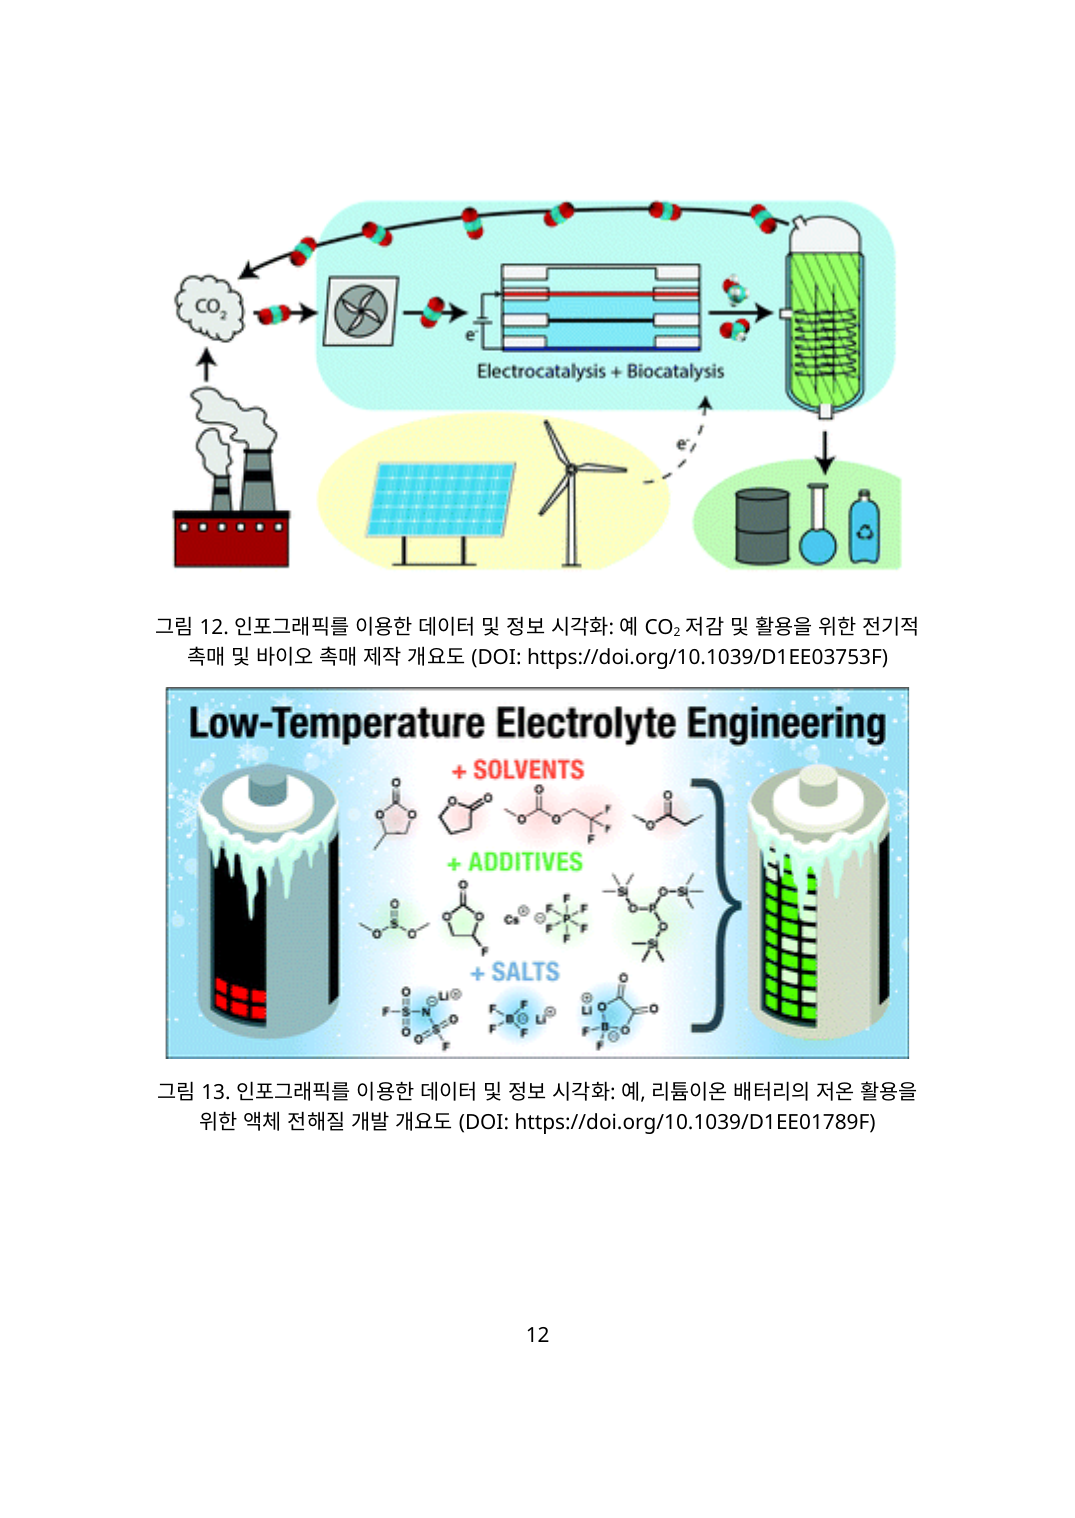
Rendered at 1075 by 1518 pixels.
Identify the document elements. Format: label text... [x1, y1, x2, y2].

picture [165, 687, 910, 1059]
picture [161, 177, 914, 594]
text 그림 13. 인포그래픽를 이용한 데이터 및 정보 시각화: 예, 리튬이온 배터리의 저온 활용을 위한 액체 전해질 개발 개요도 (DOI: https://doi.org/10.1039/D1EE01789F) [150, 1075, 925, 1136]
text 그림 12. 인포그래픽를 이용한 데이터 및 정보 시각화: 예 CO2 저감 및 활용을 위한 전기적 촉매 및 바이오 촉매 제작 개요도 (DOI: https://doi.org/10.1039/D1EE03753F) [150, 610, 925, 671]
